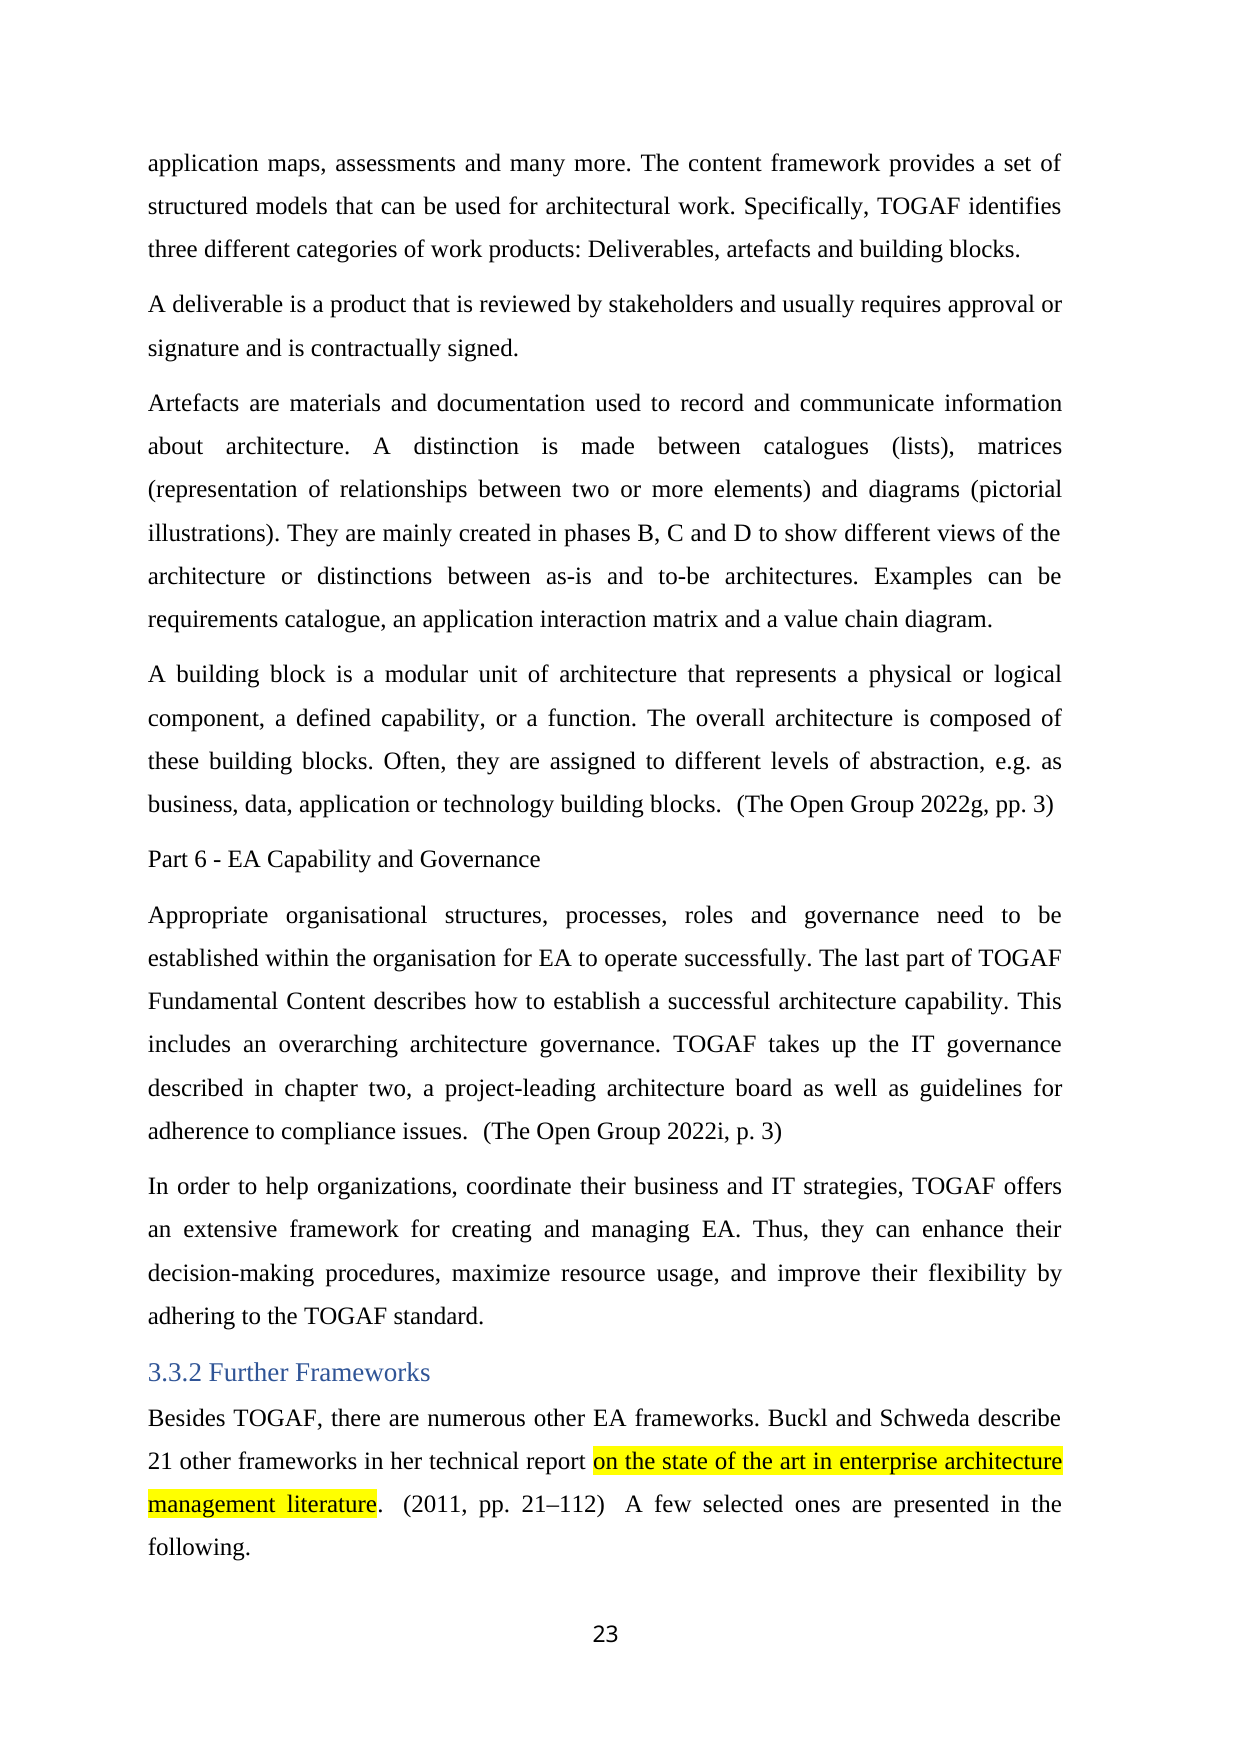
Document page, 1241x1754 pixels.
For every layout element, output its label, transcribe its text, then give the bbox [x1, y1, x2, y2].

text A deliverable is a product that is reviewed by stakeholders and usually requires approval or signature and is contractually signed. [148, 289, 1063, 361]
text In order to help organizations, coordinate their business and IT strategies, TOGAF offers an extensive framework for creating and managing EA. Thus, they can enhance their decision-making procedures, maximize resource usage, and improve their flexibility by adhering to the TOGAF standard. [148, 1171, 1063, 1329]
text Besides TOGAF, there are numerous other EA frameworks. Buckl and Schweda describe 21 other frameworks in her technical report on the state of the art in enterprise architecture management literature. A few selected ones are presented in the following. [148, 1403, 1063, 1561]
text Appropriate organisational structures, processes, roles and governance need to be established within the organisation for EA to operate successfully. The last part of TOGAF Fundamental Content describes how to establish a successful architecture capability. This includes an overarching architecture governance. TOGAF takes up the IT governance described in chapter two, a project-leading architecture board as well as guidelines for adherence to compliance issues. [148, 900, 1063, 1144]
subtitle 3.3.2 Further Frameworks [148, 1356, 1063, 1388]
text Artefacts are materials and documentation used to record and communicate information about architecture. A distinction is made between catalogues (lists), matrices (representation of relationships between two or more elements) and diagrams (pictorial illustrations). They are mainly created in phases B, C and D to show different views of the architecture or distinctions between as-is and to-be architectures. Examples can be requirements catalogue, an application interaction matrix and a value chain diagram. [148, 388, 1063, 633]
text Part 6 - EA Capability and Governance [148, 844, 1063, 873]
text A building block is a modular unit of architecture that represents a physical or logical component, a defined capability, or a function. The overall architecture is composed of these building blocks. Often, they are assigned to different levels of abstraction, e.g. as business, data, application or technology building blocks. [148, 659, 1063, 818]
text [148, 148, 1063, 263]
